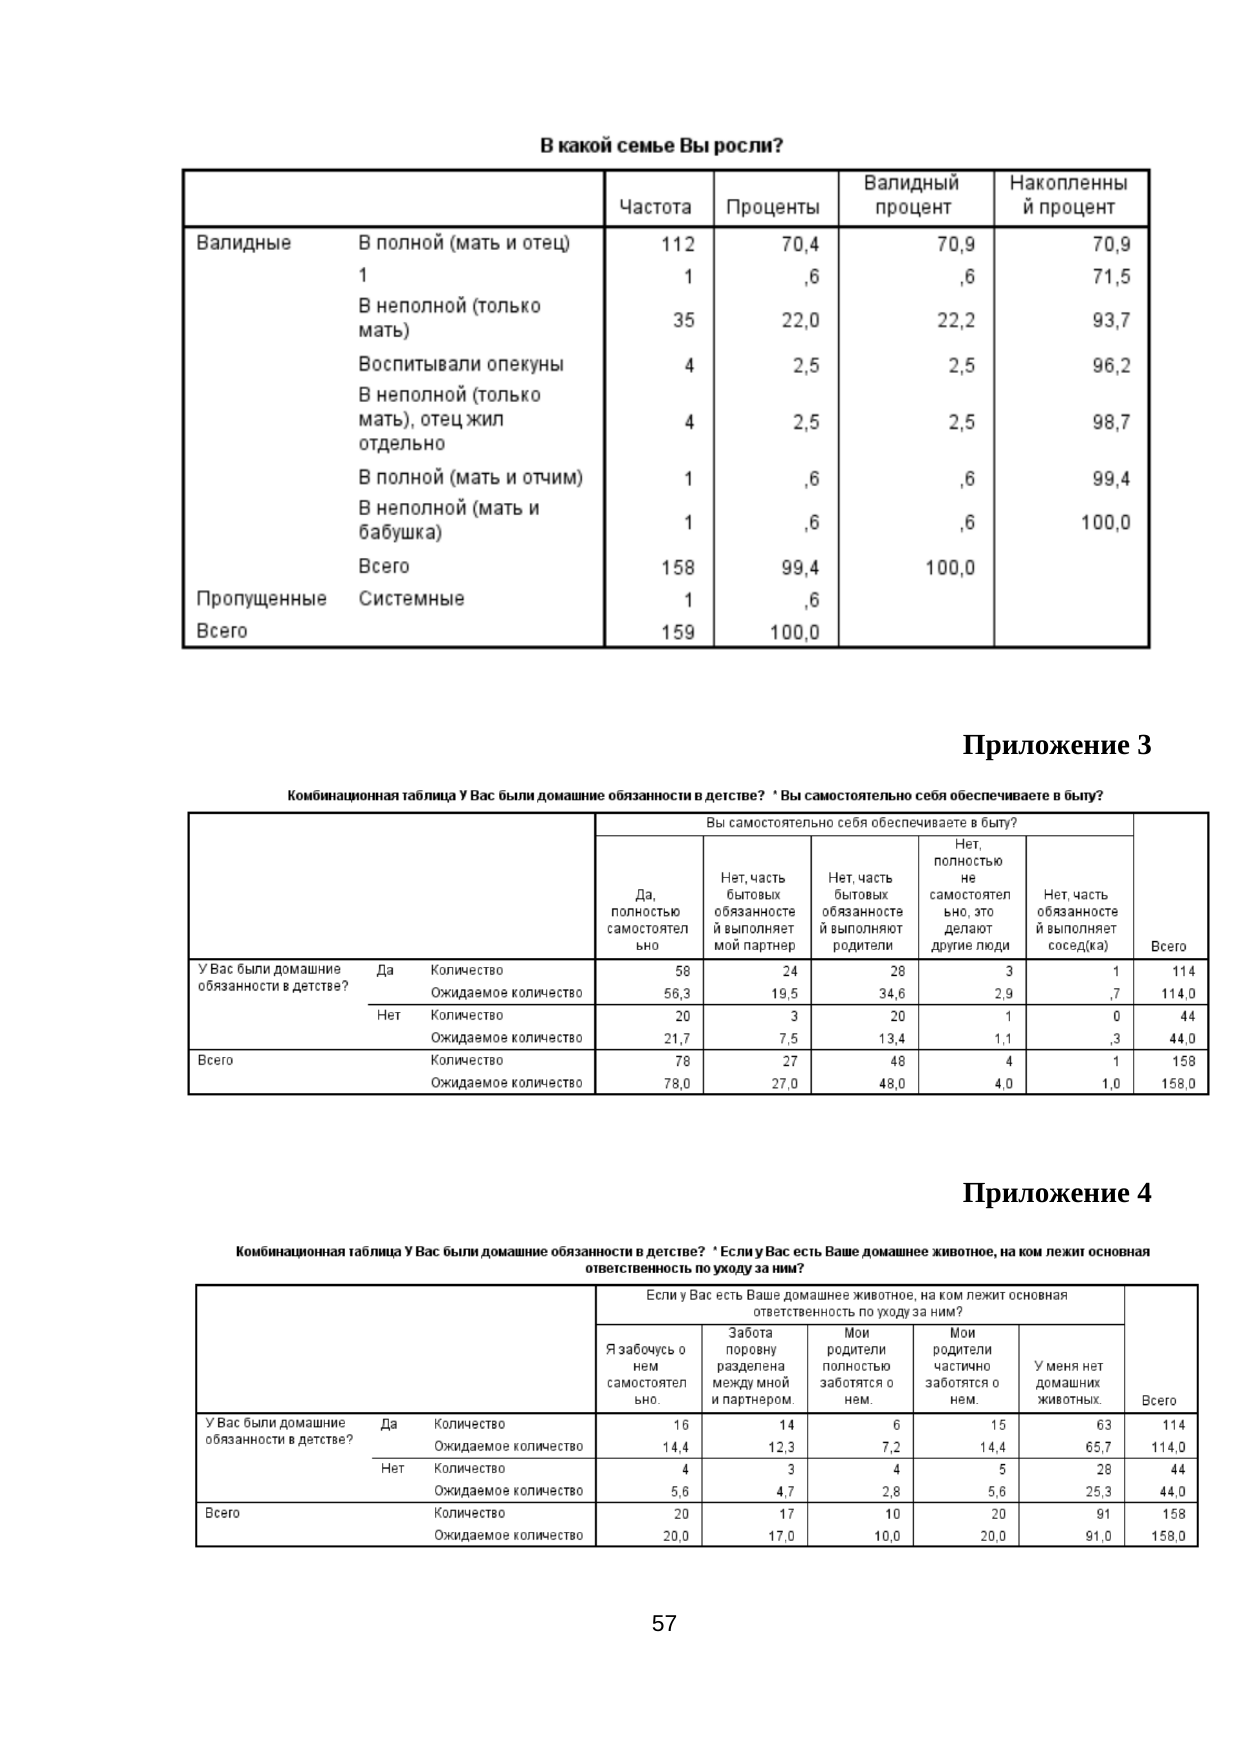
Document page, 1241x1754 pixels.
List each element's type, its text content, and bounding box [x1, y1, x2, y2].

text Приложение 4 [177, 1175, 1152, 1208]
text Приложение 3 [177, 727, 1152, 761]
picture [177, 777, 1224, 1112]
picture [177, 118, 1173, 664]
picture [177, 1225, 1217, 1567]
